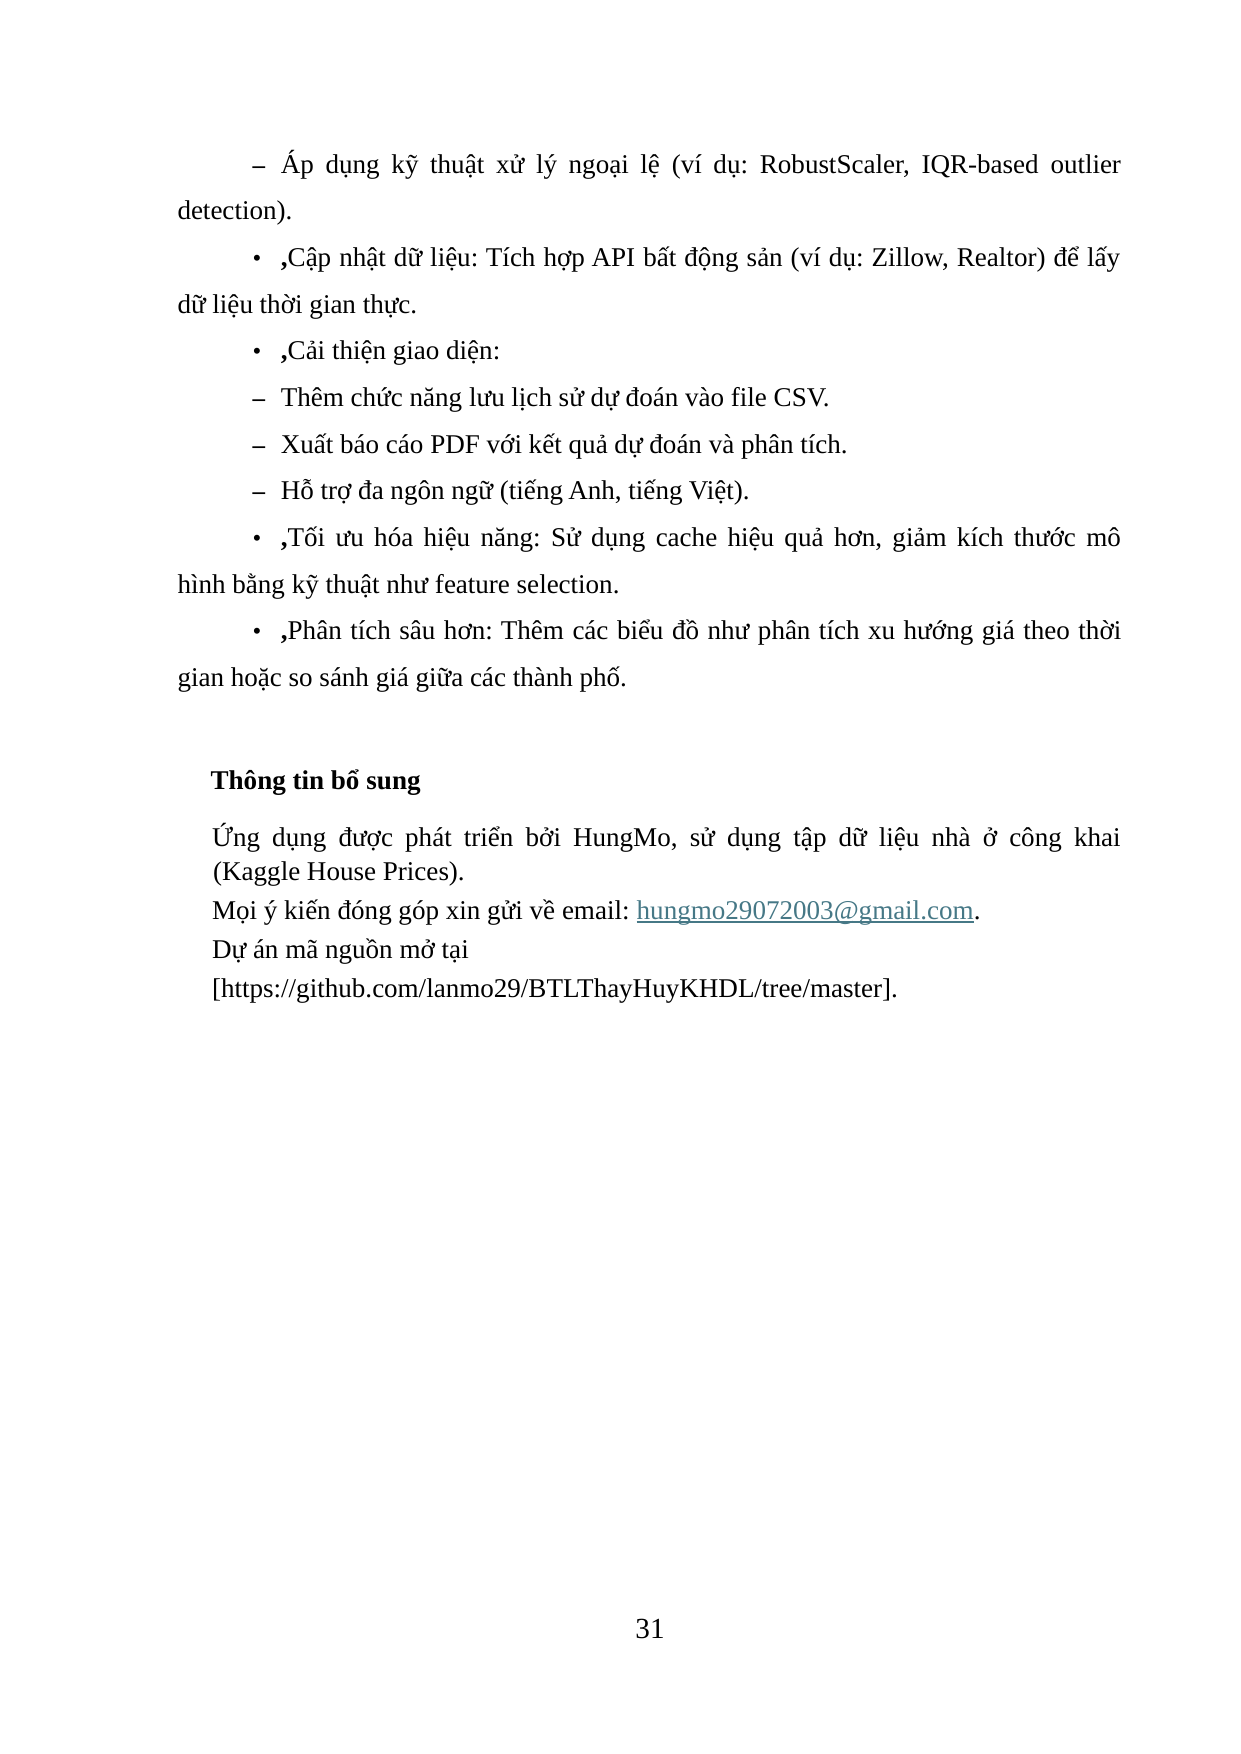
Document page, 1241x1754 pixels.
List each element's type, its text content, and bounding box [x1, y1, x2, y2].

list Xuất báo cáo PDF với kết quả dự đoán và phân tích. [177, 428, 1122, 459]
text Ứng dụng được phát triển bởi HungMo, sử dụng tập dữ liệu nhà ở công khai (Kaggle House Prices). [212, 821, 1122, 886]
list Hỗ trợ đa ngôn ngữ (tiếng Anh, tiếng Việt). [177, 474, 1122, 506]
list ,Cải thiện giao diện: [177, 334, 1122, 366]
list Áp dụng kỹ thuật xử lý ngoại lệ (ví dụ: RobustScaler, IQR-based outlier detection). [177, 148, 1122, 226]
list Thêm chức năng lưu lịch sử dự đoán vào file CSV. [177, 381, 1122, 412]
text Mọi ý kiến đóng góp xin gửi về email: hungmo29072003@gmail.com. [212, 894, 1122, 925]
text [https://github.com/lanmo29/BTLThayHuyKHDL/tree/master]. [212, 972, 1122, 1003]
list ,Tối ưu hóa hiệu năng: Sử dụng cache hiệu quả hơn, giảm kích thước mô hình bằng kỹ thuật như feature selection. [177, 521, 1122, 599]
list ,Phân tích sâu hơn: Thêm các biểu đồ như phân tích xu hướng giá theo thời gian hoặc so sánh giá giữa các thành phố. [177, 614, 1122, 692]
text Thông tin bổ sung [210, 764, 1122, 796]
list ,Cập nhật dữ liệu: Tích hợp API bất động sản (ví dụ: Zillow, Realtor) để lấy dữ liệu thời gian thực. [177, 241, 1122, 319]
text Dự án mã nguồn mở tại [212, 933, 1122, 964]
